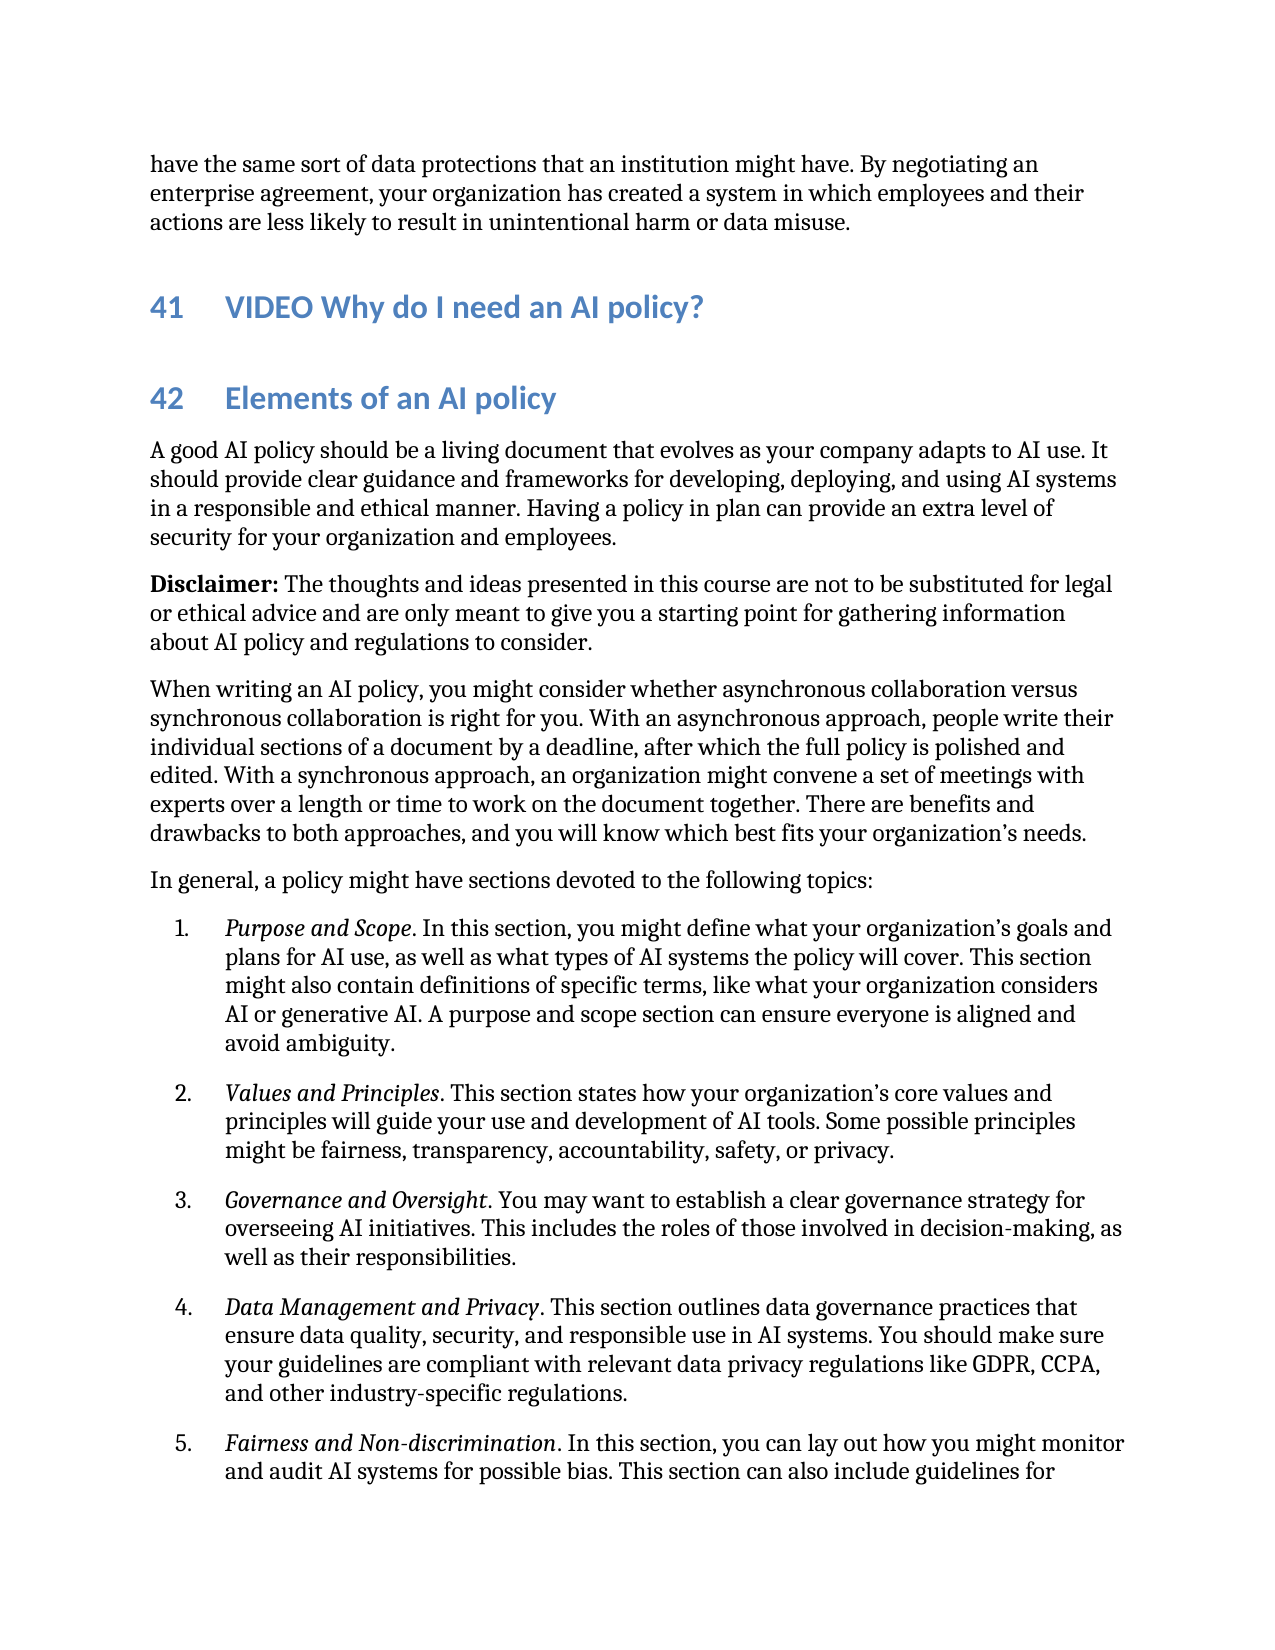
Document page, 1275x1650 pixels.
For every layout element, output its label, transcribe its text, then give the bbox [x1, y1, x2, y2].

text In general, a policy might have sections devoted to the following topics: [150, 866, 1125, 895]
list Purpose and Scope. In this section, you might define what your organization’s goals and plans for AI use, as well as what types of AI systems the policy will cover. This section might also contain definitions of specific terms, like what your organization considers AI or generative AI. A purpose and scope section can ensure everyone is aligned and avoid ambiguity. [175, 914, 1125, 1058]
list Governance and Oversight. You may want to establish a clear governance strategy for overseeing AI initiatives. This includes the roles of those involved in decision-making, as well as their responsibilities. [175, 1186, 1125, 1272]
text A good AI policy should be a living document that evolves as your company adapts to AI use. It should provide clear guidance and frameworks for developing, deploying, and using AI systems in a responsible and ethical manner. Having a policy in plan can provide an extra level of security for your organization and employees. [150, 436, 1125, 551]
subtitle 41 VIDEO Why do I need an AI policy? [150, 286, 1125, 327]
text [150, 150, 1125, 236]
subtitle 42 Elements of an AI policy [150, 377, 1125, 418]
list Values and Principles. This section states how your organization’s core values and principles will guide your use and development of AI tools. Some possible principles might be fairness, transparency, accountability, safety, or privacy. [175, 1078, 1125, 1165]
text Disclaimer: The thoughts and ideas presented in this course are not to be substituted for legal or ethical advice and are only meant to give you a starting point for gathering information about AI policy and regulations to consider. [150, 570, 1125, 656]
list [175, 1428, 1125, 1486]
list Data Management and Privacy. This section outlines data governance practices that ensure data quality, security, and responsible use in AI systems. You should make sure your guidelines are compliant with relevant data privacy regulations like GDPR, CCPA, and other industry-specific regulations. [175, 1293, 1125, 1408]
text When writing an AI policy, you might consider whether asynchronous collaboration versus synchronous collaboration is right for you. With an asynchronous approach, people write their individual sections of a document by a deadline, after which the full policy is polished and edited. With a synchronous approach, an organization might convene a set of meetings with experts over a length or time to work on the document together. There are benefits and drawbacks to both approaches, and you will know which best fits your organization’s needs. [150, 675, 1125, 848]
